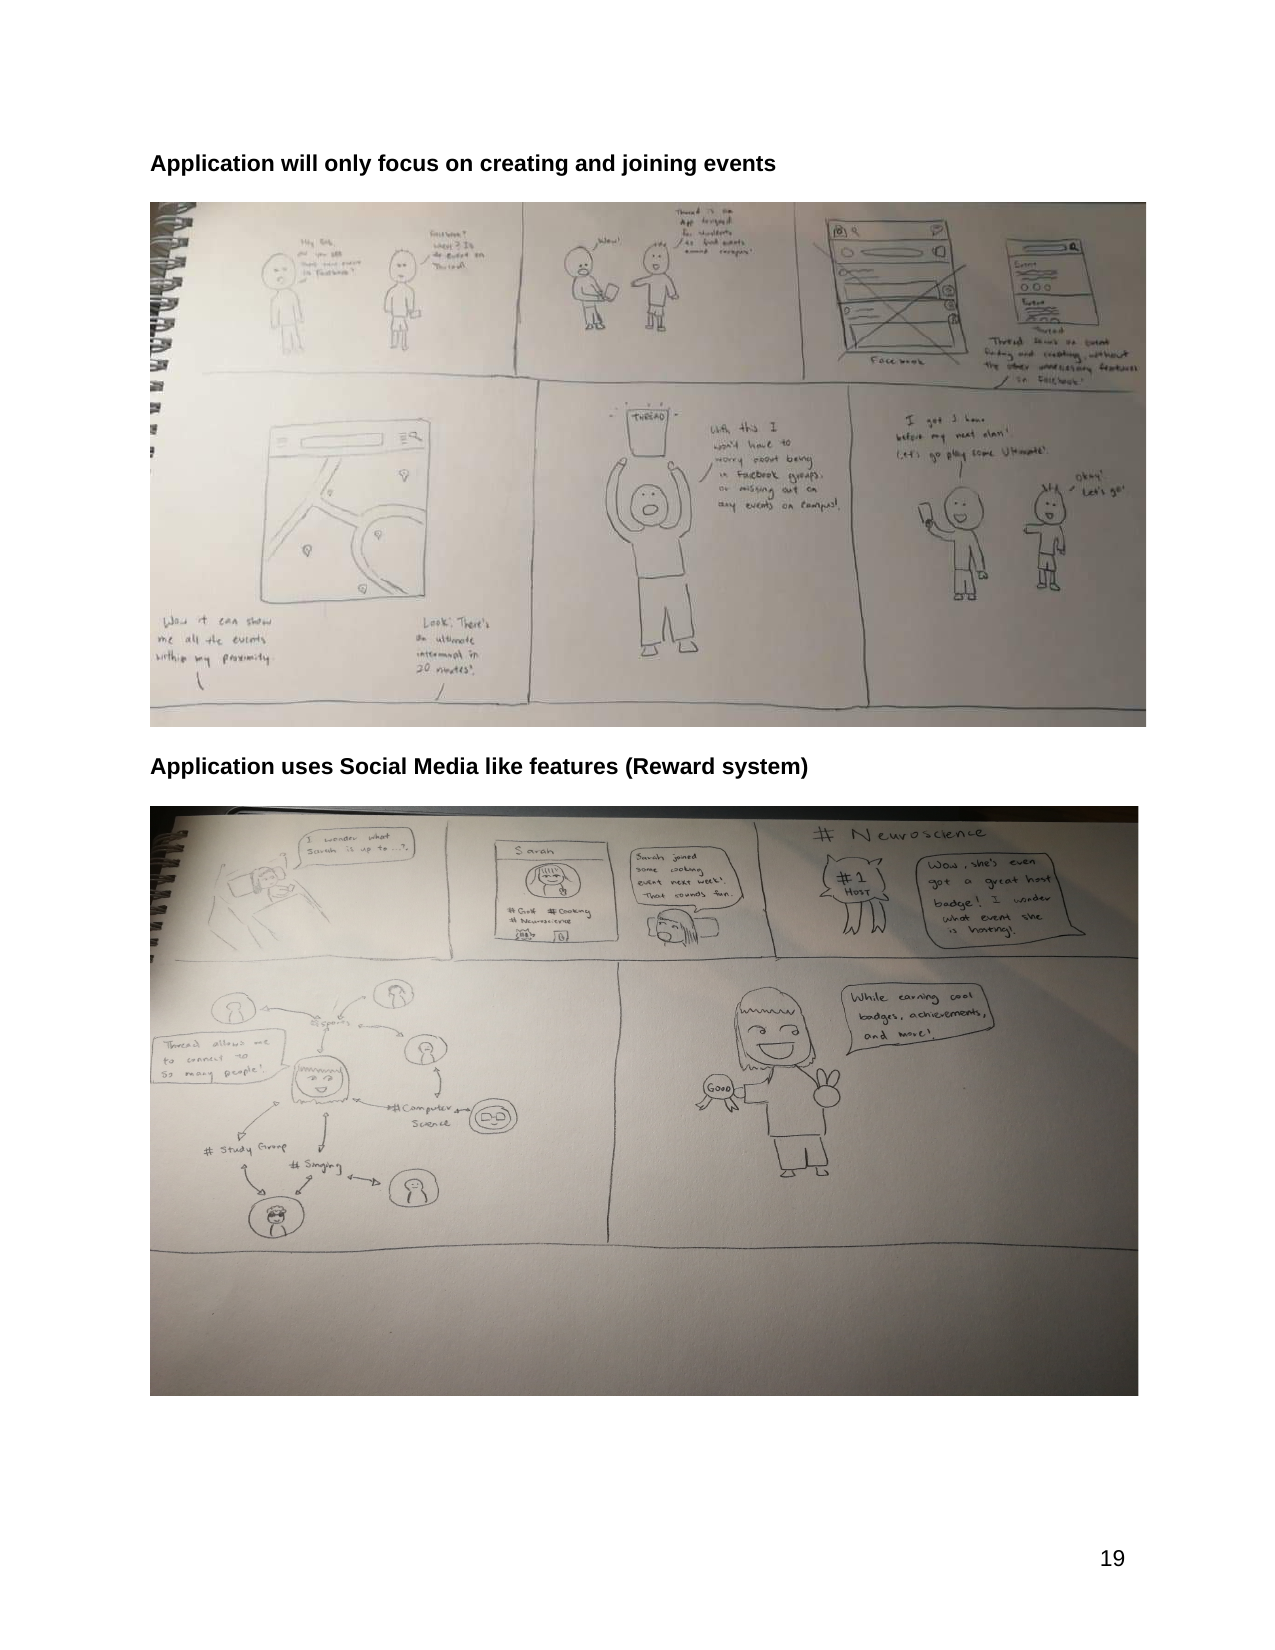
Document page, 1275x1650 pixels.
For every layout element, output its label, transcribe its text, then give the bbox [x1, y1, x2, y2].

text Application uses Social Media like features (Reward system) [150, 753, 1125, 780]
text Application will only focus on creating and joining events [150, 150, 1125, 176]
picture [150, 202, 1147, 727]
picture [150, 806, 1139, 1396]
